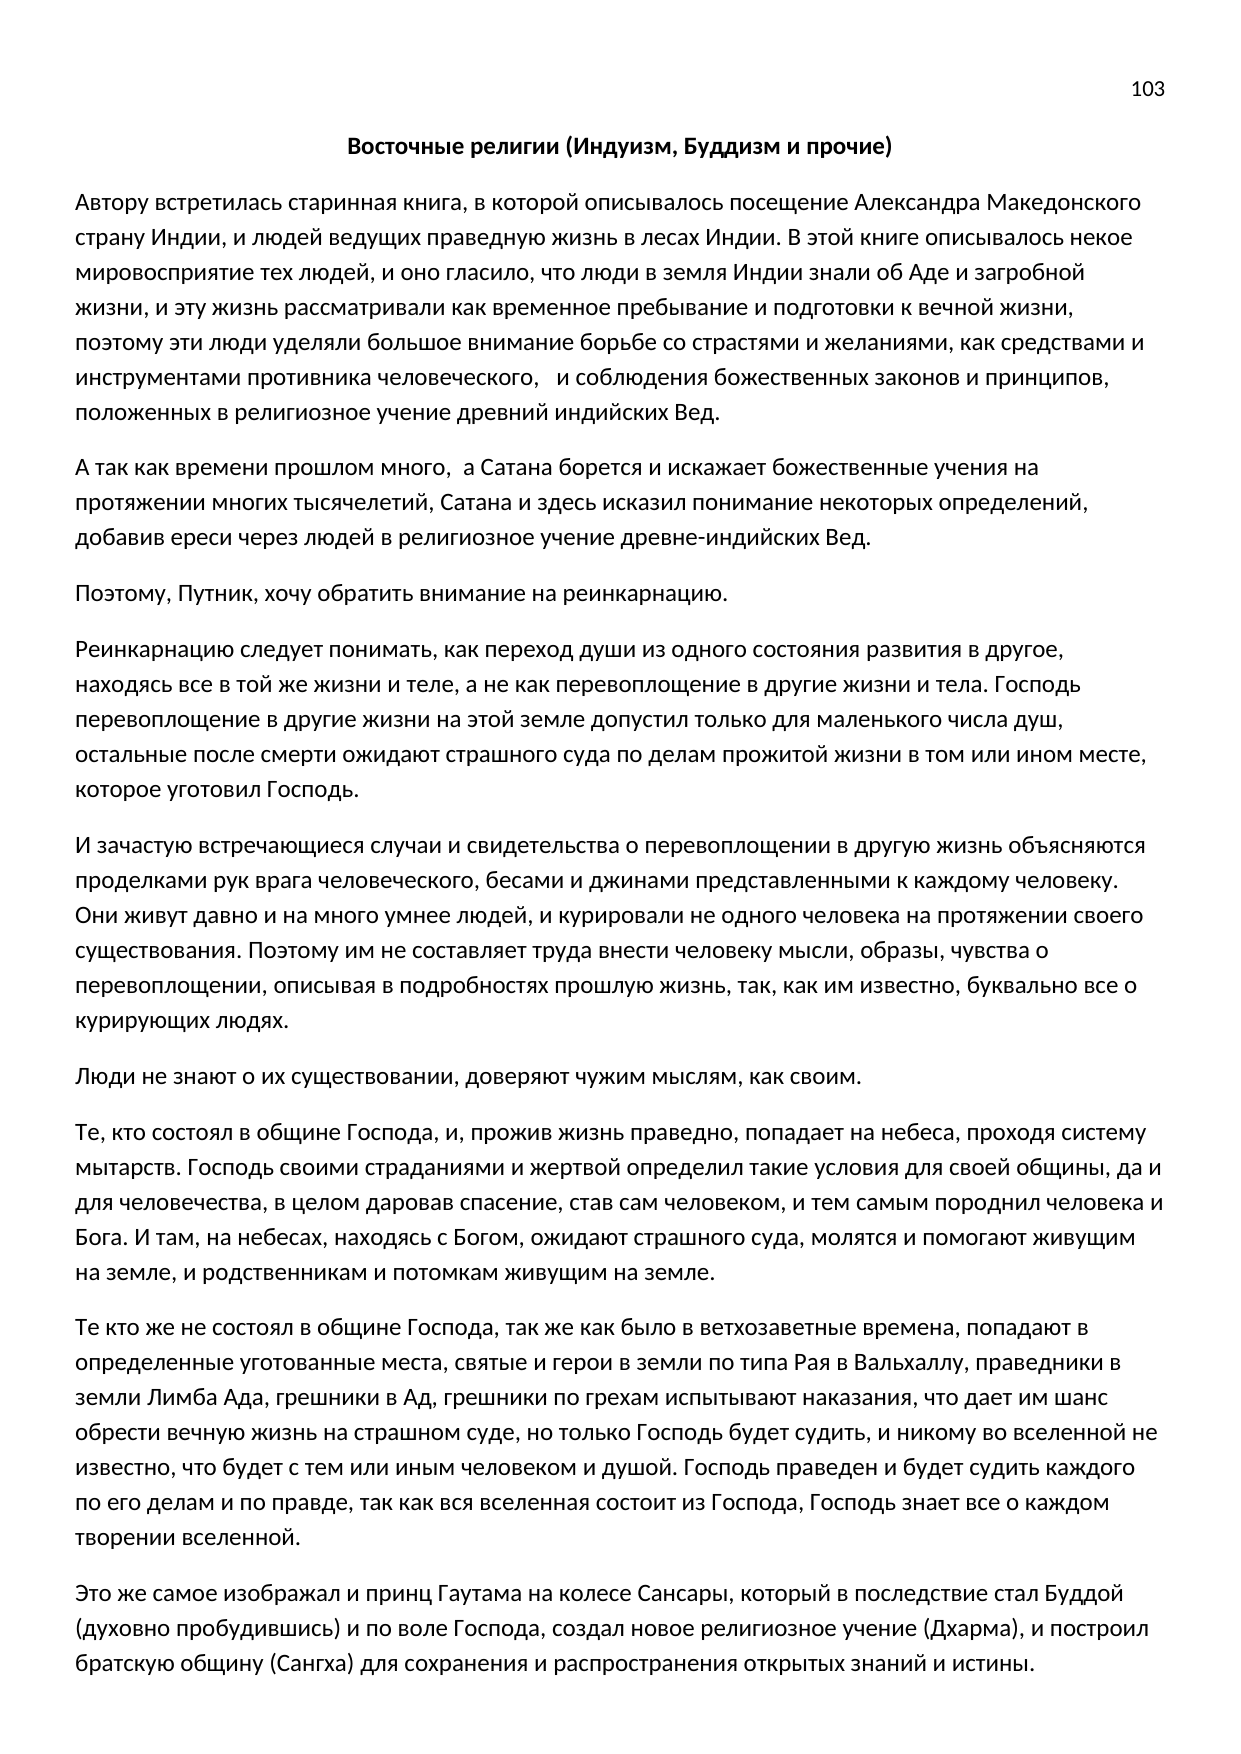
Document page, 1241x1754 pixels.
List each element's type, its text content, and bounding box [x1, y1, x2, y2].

text Те, кто состоял в общине Господа, и, прожив жизнь праведно, попадает на небеса, проходя систему мытарств. Господь своими страданиями и жертвой определил такие условия для своей общины, да и для человечества, в целом даровав спасение, став сам человеком, и тем самым породнил человека и Бога. И там, на небесах, находясь с Богом, ожидают страшного суда, молятся и помогают живущим на земле, и родственникам и потомкам живущим на земле. [75, 1116, 1165, 1286]
text Восточные религии (Индуизм, Буддизм и прочие) [75, 130, 1165, 160]
text Это же самое изображал и принц Гаутама на колесе Сансары, который в последствие стал Буддой (духовно пробудившись) и по воле Господа, создал новое религиозное учение (Дхарма), и построил братскую общину (Сангха) для сохранения и распространения открытых знаний и истины. [75, 1577, 1165, 1678]
text Автору встретилась старинная книга, в которой описывалось посещение Александра Македонского страну Индии, и людей ведущих праведную жизнь в лесах Индии. В этой книге описывалось некое мировосприятие тех людей, и оно гласило, что люди в земля Индии знали об Аде и загробной жизни, и эту жизнь рассматривали как временное пребывание и подготовки к вечной жизни, поэтому эти люди уделяли большое внимание борьбе со страстями и желаниями, как средствами и инструментами противника человеческого, и соблюдения божественных законов и принципов, положенных в религиозное учение древний индийских Вед. [75, 186, 1165, 426]
text Те кто же не состоял в общине Господа, так же как было в ветхозаветные времена, попадают в определенные уготованные места, святые и герои в земли по типа Рая в Вальхаллу, праведники в земли Лимба Ада, грешники в Ад, грешники по грехам испытывают наказания, что дает им шанс обрести вечную жизнь на страшном суде, но только Господь будет судить, и никому во вселенной не известно, что будет с тем или иным человеком и душой. Господь праведен и будет судить каждого по его делам и по правде, так как вся вселенная состоит из Господа, Господь знает все о каждом творении вселенной. [75, 1311, 1165, 1552]
text Люди не знают о их существовании, доверяют чужим мыслям, как своим. [75, 1060, 1165, 1090]
text И зачастую встречающиеся случаи и свидетельства о перевоплощении в другую жизнь объясняются проделками рук врага человеческого, бесами и джинами представленными к каждому человеку. Они живут давно и на много умнее людей, и курировали не одного человека на протяжении своего существования. Поэтому им не составляет труда внести человеку мысли, образы, чувства о перевоплощении, описывая в подробностях прошлую жизнь, так, как им известно, буквально все о курирующих людях. [75, 829, 1165, 1034]
text А так как времени прошлом много, а Сатана борется и искажает божественные учения на протяжении многих тысячелетий, Сатана и здесь исказил понимание некоторых определений, добавив ереси через людей в религиозное учение древне-индийских Вед. [75, 451, 1165, 552]
text Поэтому, Путник, хочу обратить внимание на реинкарнацию. [75, 577, 1165, 608]
text Реинкарнацию следует понимать, как переход души из одного состояния развития в другое, находясь все в той же жизни и теле, а не как перевоплощение в другие жизни и тела. Господь перевоплощение в другие жизни на этой земле допустил только для маленького числа душ, остальные после смерти ожидают страшного суда по делам прожитой жизни в том или ином месте, которое уготовил Господь. [75, 633, 1165, 804]
